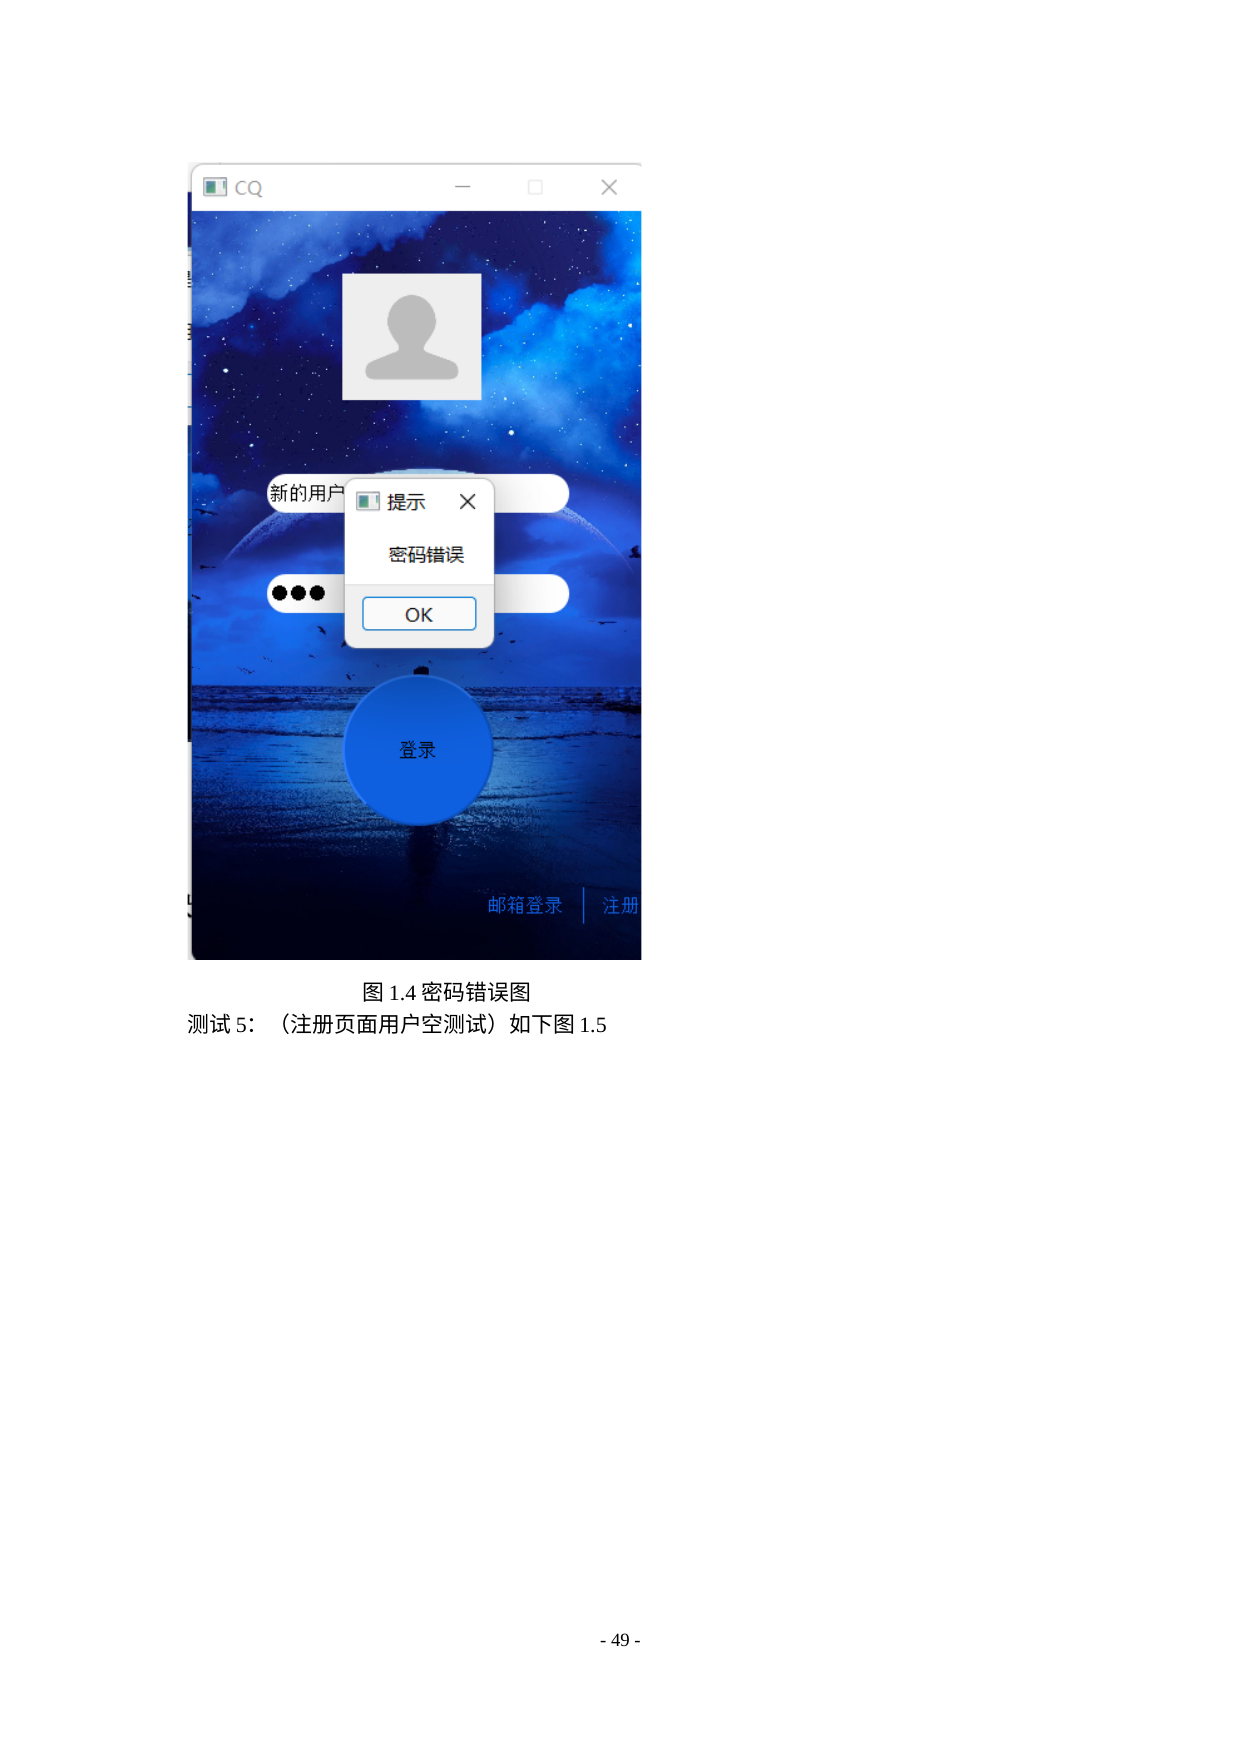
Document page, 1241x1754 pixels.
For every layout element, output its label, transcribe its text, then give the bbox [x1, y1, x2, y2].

text 测试5：（注册页面用户空测试）如下图1.5 [187, 1007, 1053, 1039]
picture [187, 162, 642, 960]
text 图1.4 密码错误图 [187, 974, 1053, 1007]
